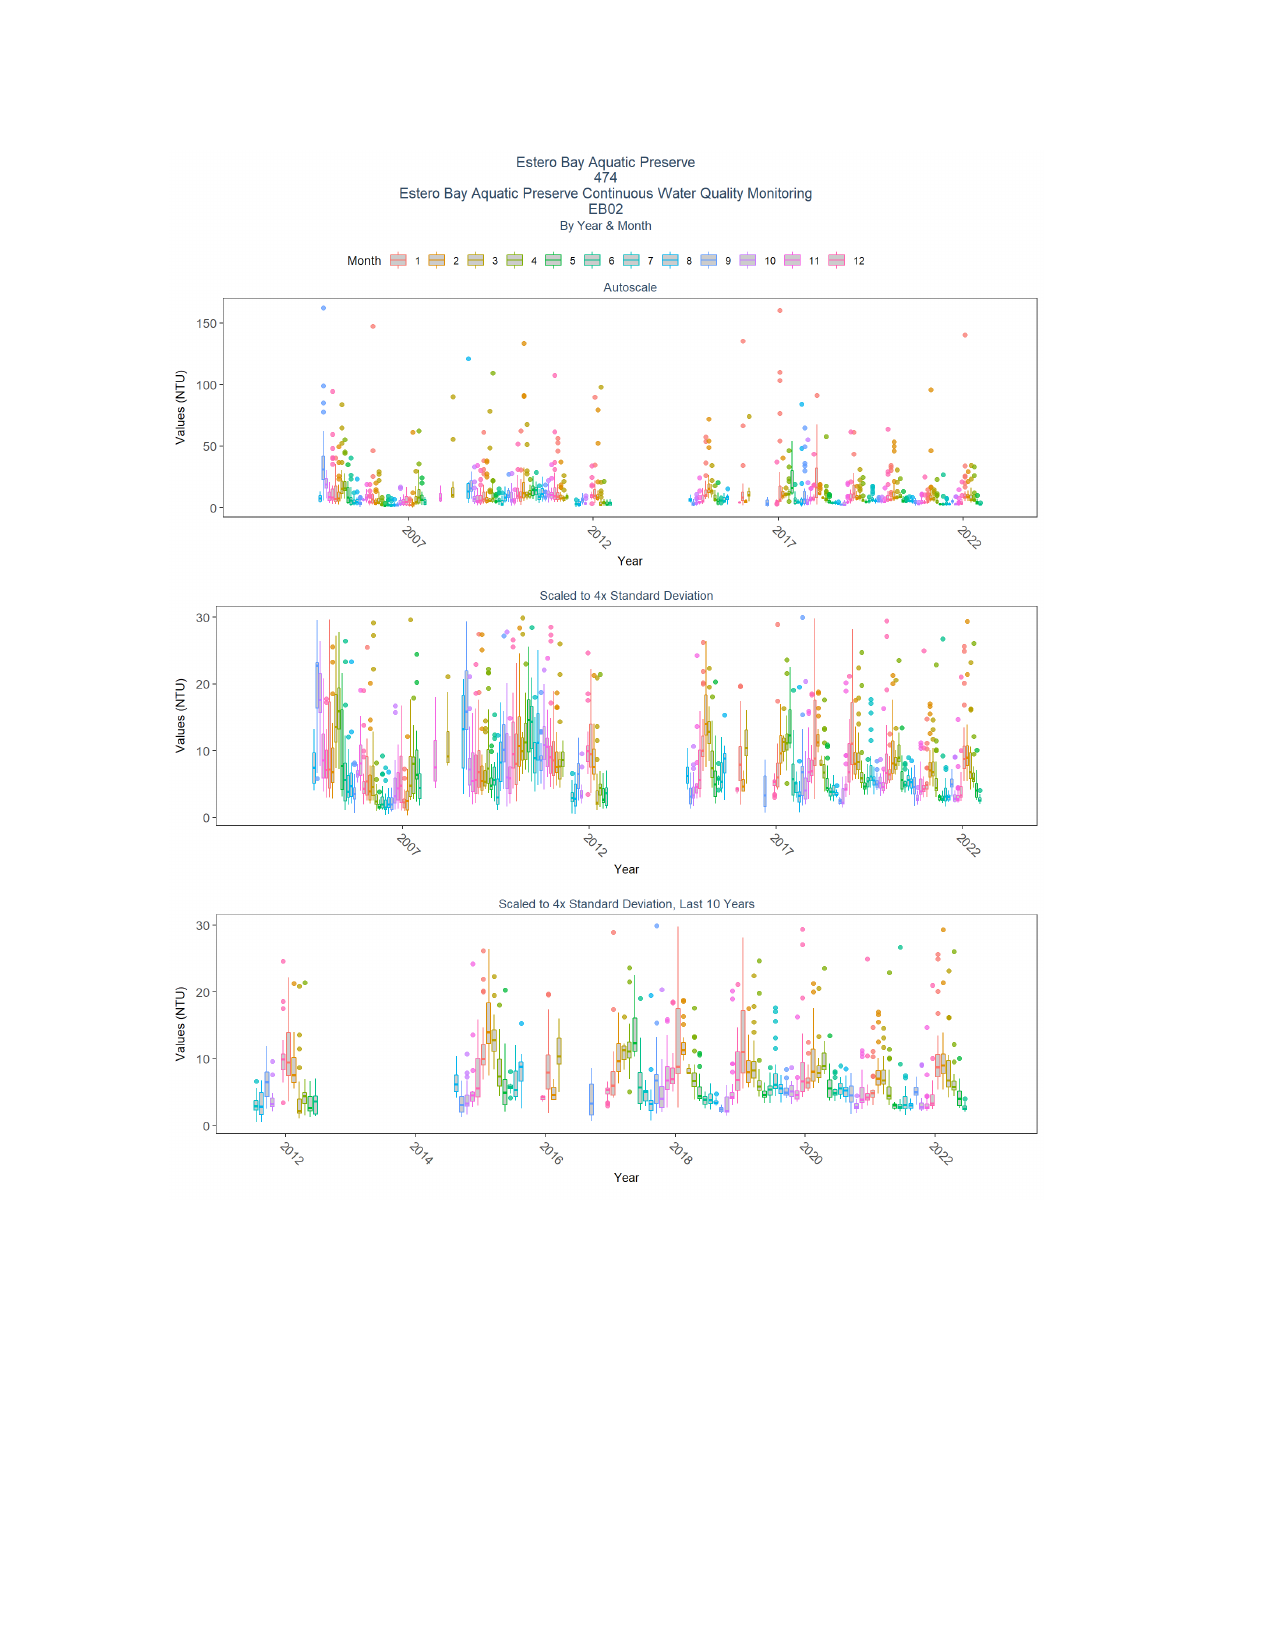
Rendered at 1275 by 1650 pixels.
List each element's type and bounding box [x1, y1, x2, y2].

picture [168, 150, 1044, 1200]
